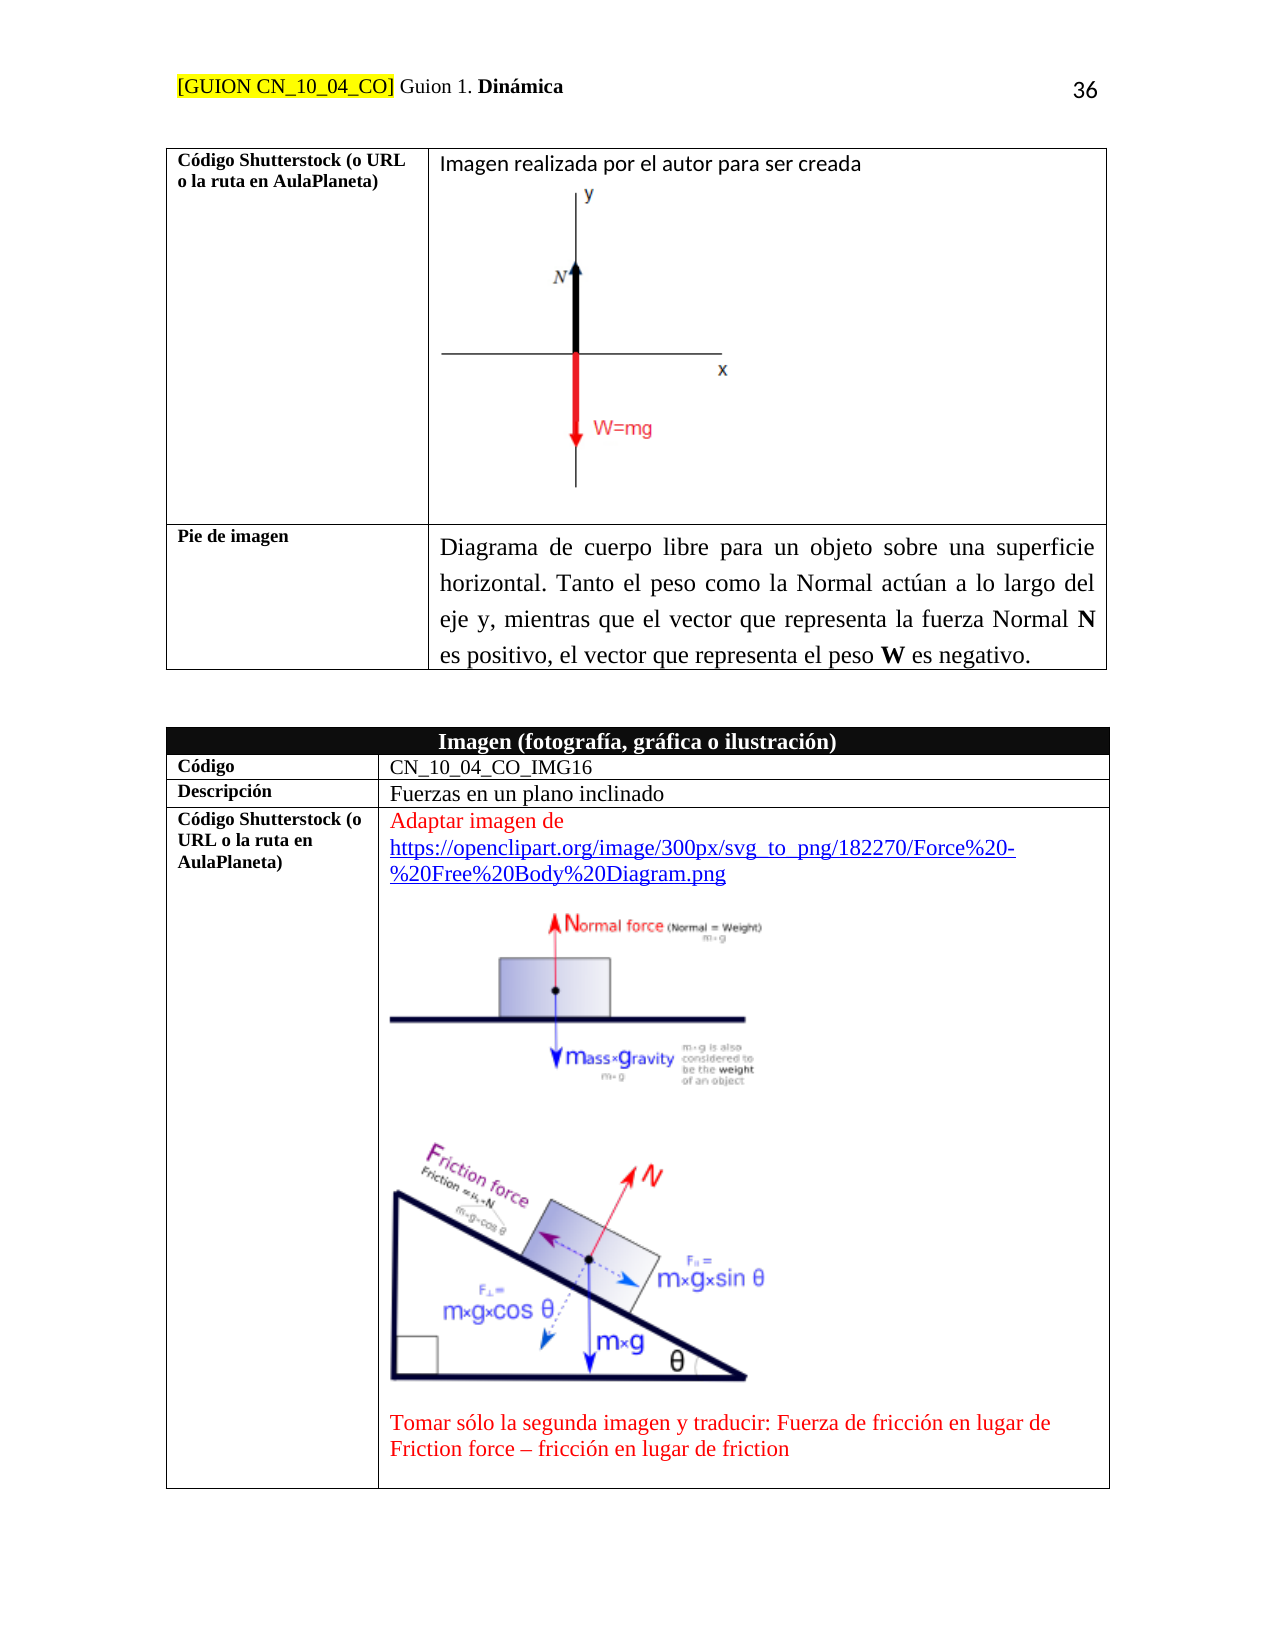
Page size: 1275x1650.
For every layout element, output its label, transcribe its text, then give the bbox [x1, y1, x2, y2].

table_cell CN_10_04_CO_IMG16 [379, 755, 1109, 779]
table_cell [167, 808, 378, 1488]
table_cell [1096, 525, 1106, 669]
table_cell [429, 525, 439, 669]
table_cell Imagen realizada por el autor para ser creada [429, 149, 1106, 524]
picture [439, 176, 751, 498]
table_cell Código [167, 755, 378, 779]
table_cell Código Shutterstock (o URL o la ruta en AulaPlaneta) [167, 149, 428, 524]
table_cell Descripción [167, 780, 378, 807]
table_cell Fuerzas en un plano inclinado [379, 780, 1109, 807]
table_header Imagen (fotografía, gráfica o ilustración) [167, 728, 1109, 754]
table_cell Pie de imagen [167, 525, 428, 669]
picture [389, 913, 765, 1383]
